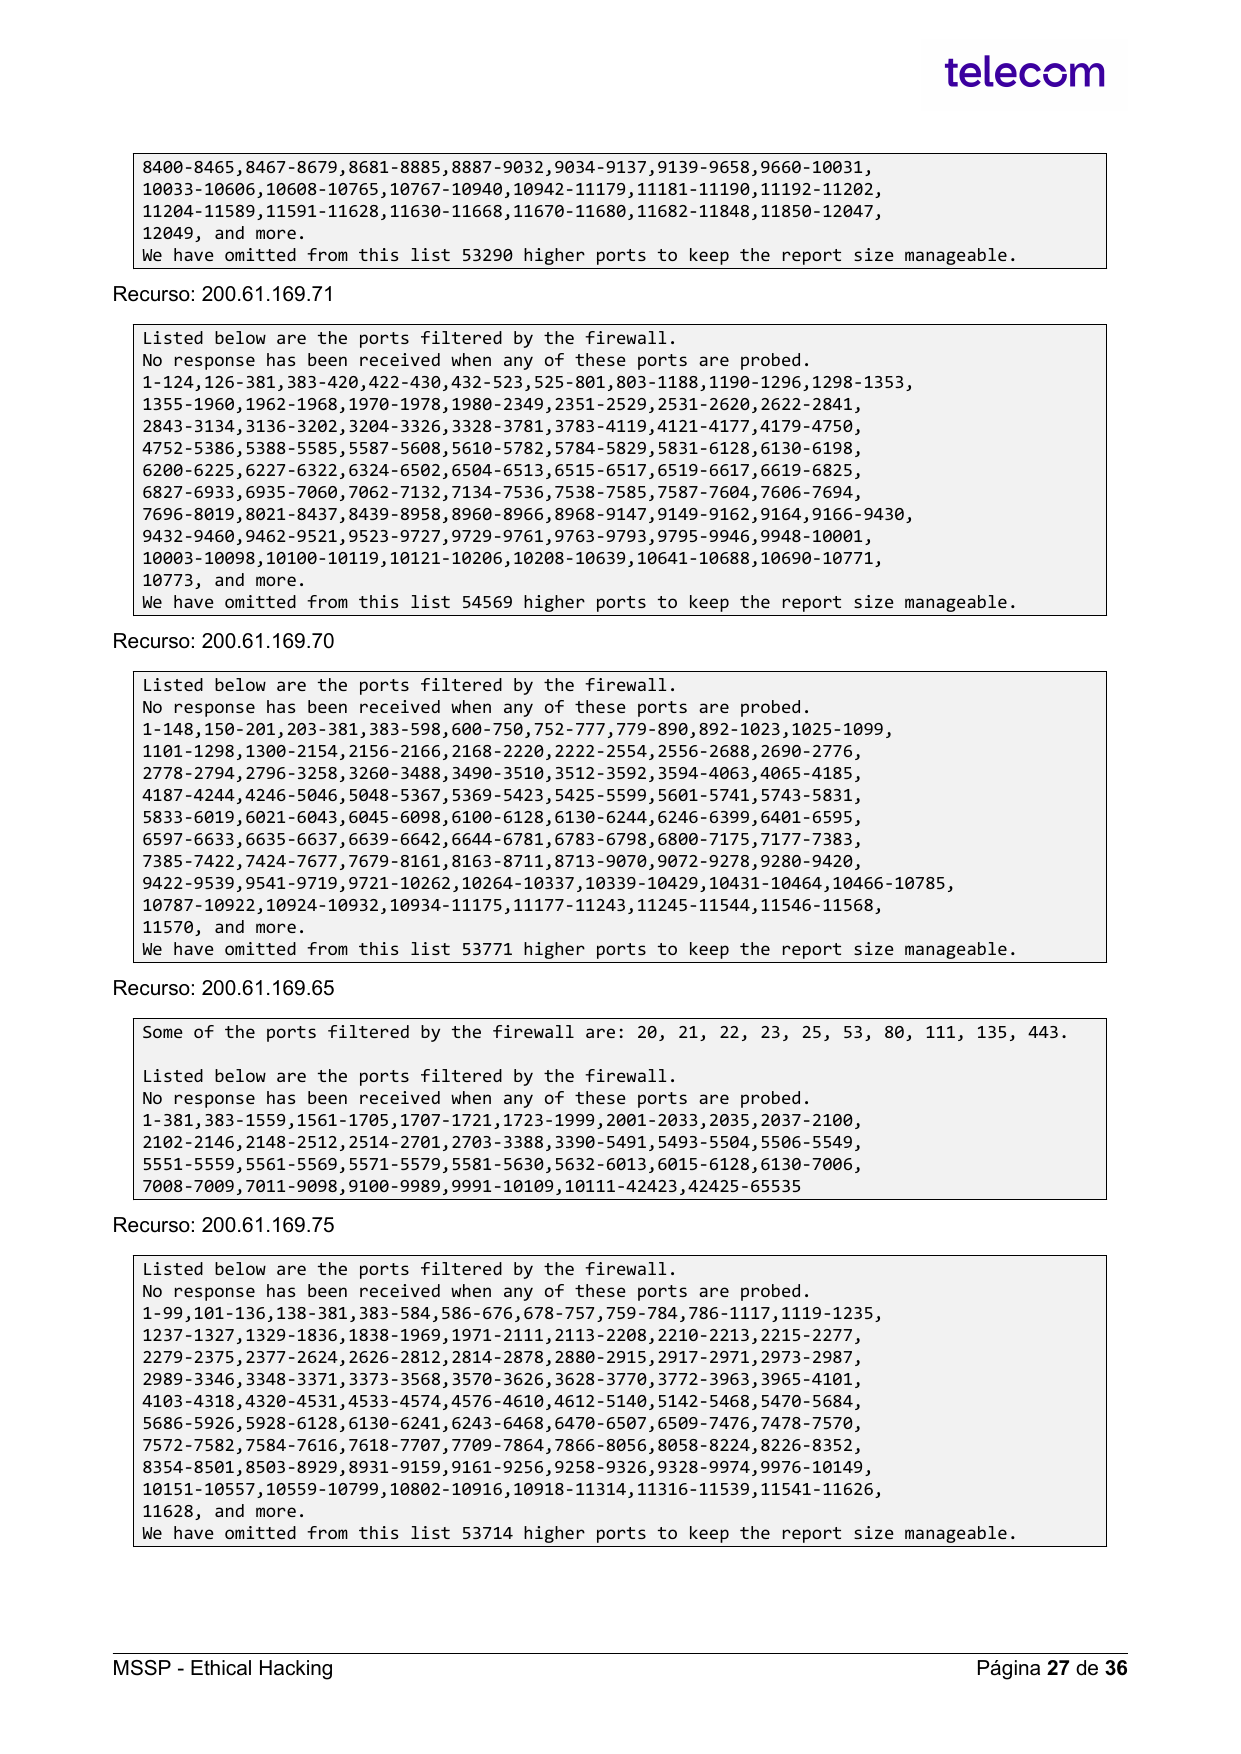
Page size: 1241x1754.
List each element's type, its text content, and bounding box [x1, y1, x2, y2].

text Some of the ports filtered by the firewall are: 20, 21, 22, 23, 25, 53, 80, 111, 135, 443. Listed below are the ports filtered by the firewall. No response has been received when any of these ports are probed. 1-381,383-1559,1561-1705,1707-1721,1723-1999,2001-2033,2035,2037-2100, 2102-2146,2148-2512,2514-2701,2703-3388,3390-5491,5493-5504,5506-5549, 5551-5559,5561-5569,5571-5579,5581-5630,5632-6013,6015-6128,6130-7006, 7008-7009,7011-9098,9100-9989,9991-10109,10111-42423,42425-65535 [134, 1019, 1106, 1199]
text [134, 154, 1106, 268]
text Listed below are the ports filtered by the firewall. No response has been received when any of these ports are probed. 1-124,126-381,383-420,422-430,432-523,525-801,803-1188,1190-1296,1298-1353, 1355-1960,1962-1968,1970-1978,1980-2349,2351-2529,2531-2620,2622-2841, 2843-3134,3136-3202,3204-3326,3328-3781,3783-4119,4121-4177,4179-4750, 4752-5386,5388-5585,5587-5608,5610-5782,5784-5829,5831-6128,6130-6198, 6200-6225,6227-6322,6324-6502,6504-6513,6515-6517,6519-6617,6619-6825, 6827-6933,6935-7060,7062-7132,7134-7536,7538-7585,7587-7604,7606-7694, 7696-8019,8021-8437,8439-8958,8960-8966,8968-9147,9149-9162,9164,9166-9430, 9432-9460,9462-9521,9523-9727,9729-9761,9763-9793,9795-9946,9948-10001, 10003-10098,10100-10119,10121-10206,10208-10639,10641-10688,10690-10771, 10773, and more. We have omitted from this list 54569 higher ports to keep the report size manageable. [134, 325, 1106, 615]
text Listed below are the ports filtered by the firewall. No response has been received when any of these ports are probed. 1-148,150-201,203-381,383-598,600-750,752-777,779-890,892-1023,1025-1099, 1101-1298,1300-2154,2156-2166,2168-2220,2222-2554,2556-2688,2690-2776, 2778-2794,2796-3258,3260-3488,3490-3510,3512-3592,3594-4063,4065-4185, 4187-4244,4246-5046,5048-5367,5369-5423,5425-5599,5601-5741,5743-5831, 5833-6019,6021-6043,6045-6098,6100-6128,6130-6244,6246-6399,6401-6595, 6597-6633,6635-6637,6639-6642,6644-6781,6783-6798,6800-7175,7177-7383, 7385-7422,7424-7677,7679-8161,8163-8711,8713-9070,9072-9278,9280-9420, 9422-9539,9541-9719,9721-10262,10264-10337,10339-10429,10431-10464,10466-10785, 10787-10922,10924-10932,10934-11175,11177-11243,11245-11544,11546-11568, 11570, and more. We have omitted from this list 53771 higher ports to keep the report size manageable. [134, 672, 1106, 962]
text Recurso: 200.61.169.75 [112, 1213, 1128, 1237]
text Recurso: 200.61.169.65 [112, 976, 1128, 1000]
picture [921, 39, 1128, 111]
text Recurso: 200.61.169.70 [112, 629, 1128, 653]
text Recurso: 200.61.169.71 [112, 282, 1128, 306]
text Listed below are the ports filtered by the firewall. No response has been received when any of these ports are probed. 1-99,101-136,138-381,383-584,586-676,678-757,759-784,786-1117,1119-1235, 1237-1327,1329-1836,1838-1969,1971-2111,2113-2208,2210-2213,2215-2277, 2279-2375,2377-2624,2626-2812,2814-2878,2880-2915,2917-2971,2973-2987, 2989-3346,3348-3371,3373-3568,3570-3626,3628-3770,3772-3963,3965-4101, 4103-4318,4320-4531,4533-4574,4576-4610,4612-5140,5142-5468,5470-5684, 5686-5926,5928-6128,6130-6241,6243-6468,6470-6507,6509-7476,7478-7570, 7572-7582,7584-7616,7618-7707,7709-7864,7866-8056,8058-8224,8226-8352, 8354-8501,8503-8929,8931-9159,9161-9256,9258-9326,9328-9974,9976-10149, 10151-10557,10559-10799,10802-10916,10918-11314,11316-11539,11541-11626, 11628, and more. We have omitted from this list 53714 higher ports to keep the report size manageable. [134, 1256, 1106, 1546]
